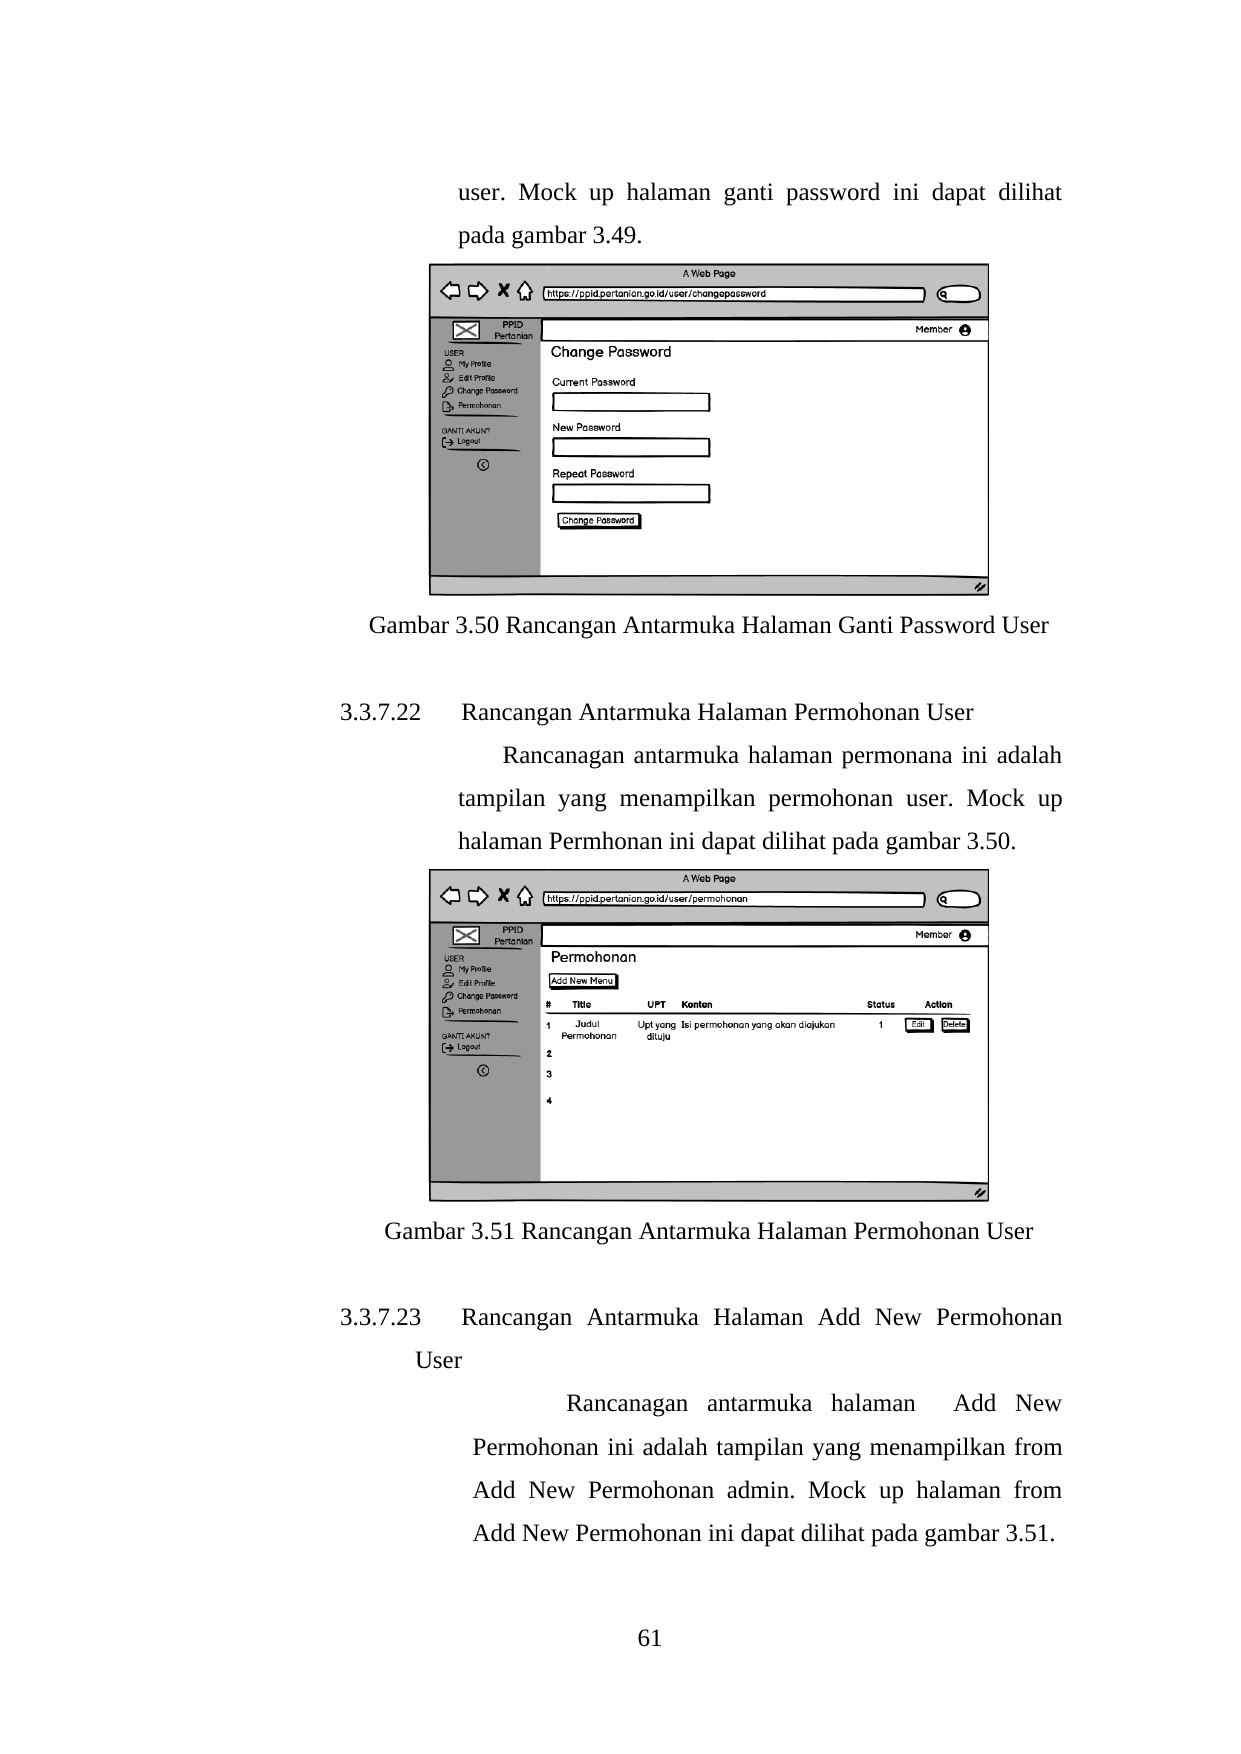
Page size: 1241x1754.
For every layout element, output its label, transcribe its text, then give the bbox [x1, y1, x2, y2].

list Rancangan Antarmuka Halaman Add New Permohonan User [340, 1302, 1063, 1374]
picture [428, 263, 989, 596]
list Rancangan Antarmuka Halaman Permohonan User [340, 697, 1063, 725]
picture [428, 869, 989, 1202]
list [458, 177, 1063, 249]
list Rancanagan antarmuka halaman Add New Permohonan ini adalah tampilan yang menampilkan from Add New Permohonan admin. Mock up halaman from Add New Permohonan ini dapat dilihat pada gambar 3.51. [472, 1388, 1063, 1547]
list Rancanagan antarmuka halaman permonana ini adalah tampilan yang menampilkan permohonan user. Mock up halaman Permhonan ini dapat dilihat pada gambar 3.50. [458, 740, 1063, 855]
